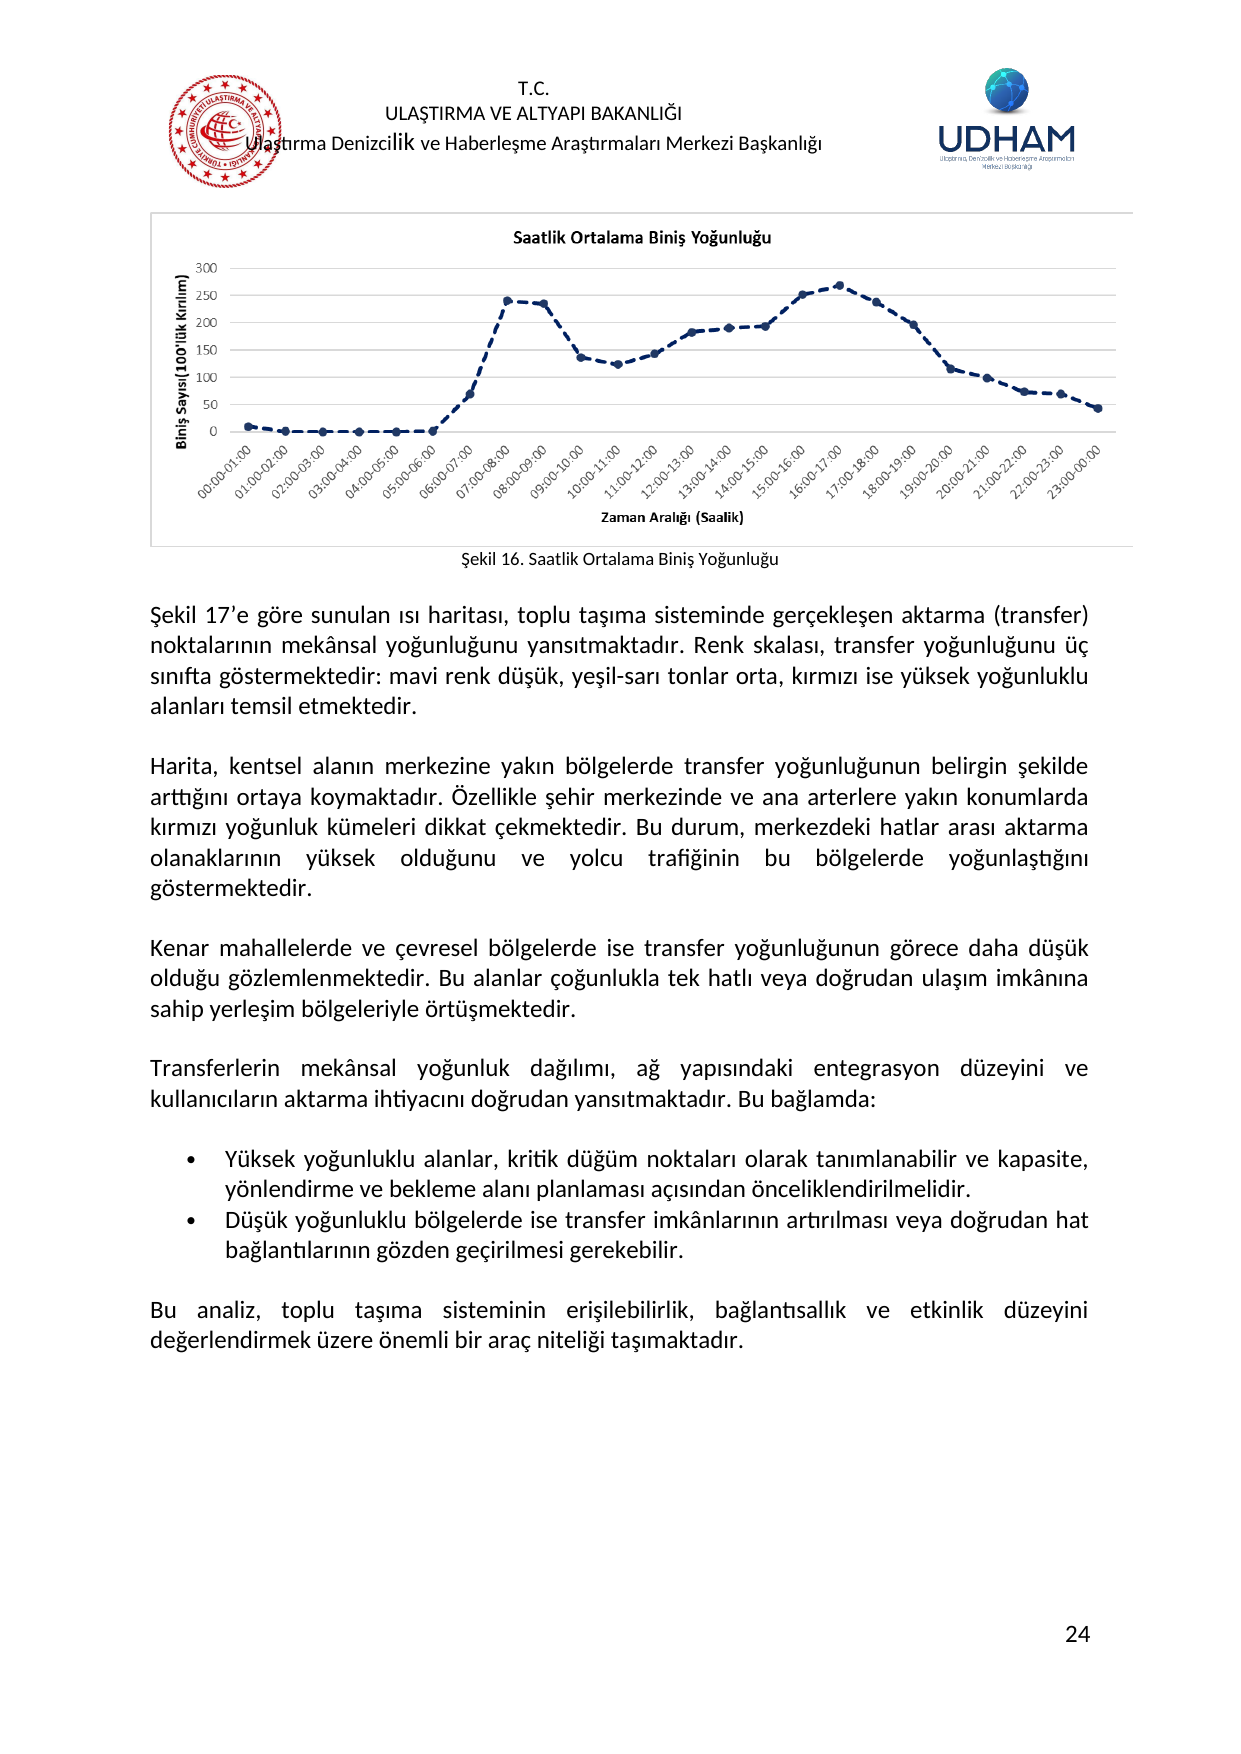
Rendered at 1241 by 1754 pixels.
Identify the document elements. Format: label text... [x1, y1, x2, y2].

text Şekil 16. Saatlik Ortalama Biniş Yoğunluğu [150, 547, 1090, 570]
picture [150, 212, 1133, 547]
picture [168, 75, 282, 188]
text Kenar mahallelerde ve çevresel bölgelerde ise transfer yoğunluğunun görece daha düşük olduğu gözlemlenmektedir. Bu alanlar çoğunlukla tek hatlı veya doğrudan ulaşım imkânına sahip yerleşim bölgeleriyle örtüşmektedir. [150, 932, 1090, 1023]
picture [931, 62, 1082, 176]
text Transferlerin mekânsal yoğunluk dağılımı, ağ yapısındaki entegrasyon düzeyini ve kullanıcıların aktarma ihtiyacını doğrudan yansıtmaktadır. Bu bağlamda: [150, 1053, 1090, 1114]
list Düşük yoğunluklu bölgelerde ise transfer imkânlarının artırılması veya doğrudan hat bağlantılarının gözden geçirilmesi gerekebilir. [187, 1204, 1090, 1265]
text Harita, kentsel alanın merkezine yakın bölgelerde transfer yoğunluğunun belirgin şekilde arttığını ortaya koymaktadır. Özellikle şehir merkezinde ve ana arterlere yakın konumlarda kırmızı yoğunluk kümeleri dikkat çekmektedir. Bu durum, merkezdeki hatlar arası aktarma olanaklarının yüksek olduğunu ve yolcu trafiğinin bu bölgelerde yoğunlaştığını göstermektedir. [150, 750, 1090, 903]
text Şekil 17’e göre sunulan ısı haritası, toplu taşıma sisteminde gerçekleşen aktarma (transfer) noktalarının mekânsal yoğunluğunu yansıtmaktadır. Renk skalası, transfer yoğunluğunu üç sınıfta göstermektedir: mavi renk düşük, yeşil-sarı tonlar orta, kırmızı ise yüksek yoğunluklu alanları temsil etmektedir. [150, 599, 1090, 721]
text Bu analiz, toplu taşıma sisteminin erişilebilirlik, bağlantısallık ve etkinlik düzeyini değerlendirmek üzere önemli bir araç niteliği taşımaktadır. [150, 1294, 1090, 1355]
list Yüksek yoğunluklu alanlar, kritik düğüm noktaları olarak tanımlanabilir ve kapasite, yönlendirme ve bekleme alanı planlaması açısından önceliklendirilmelidir. [187, 1143, 1090, 1204]
